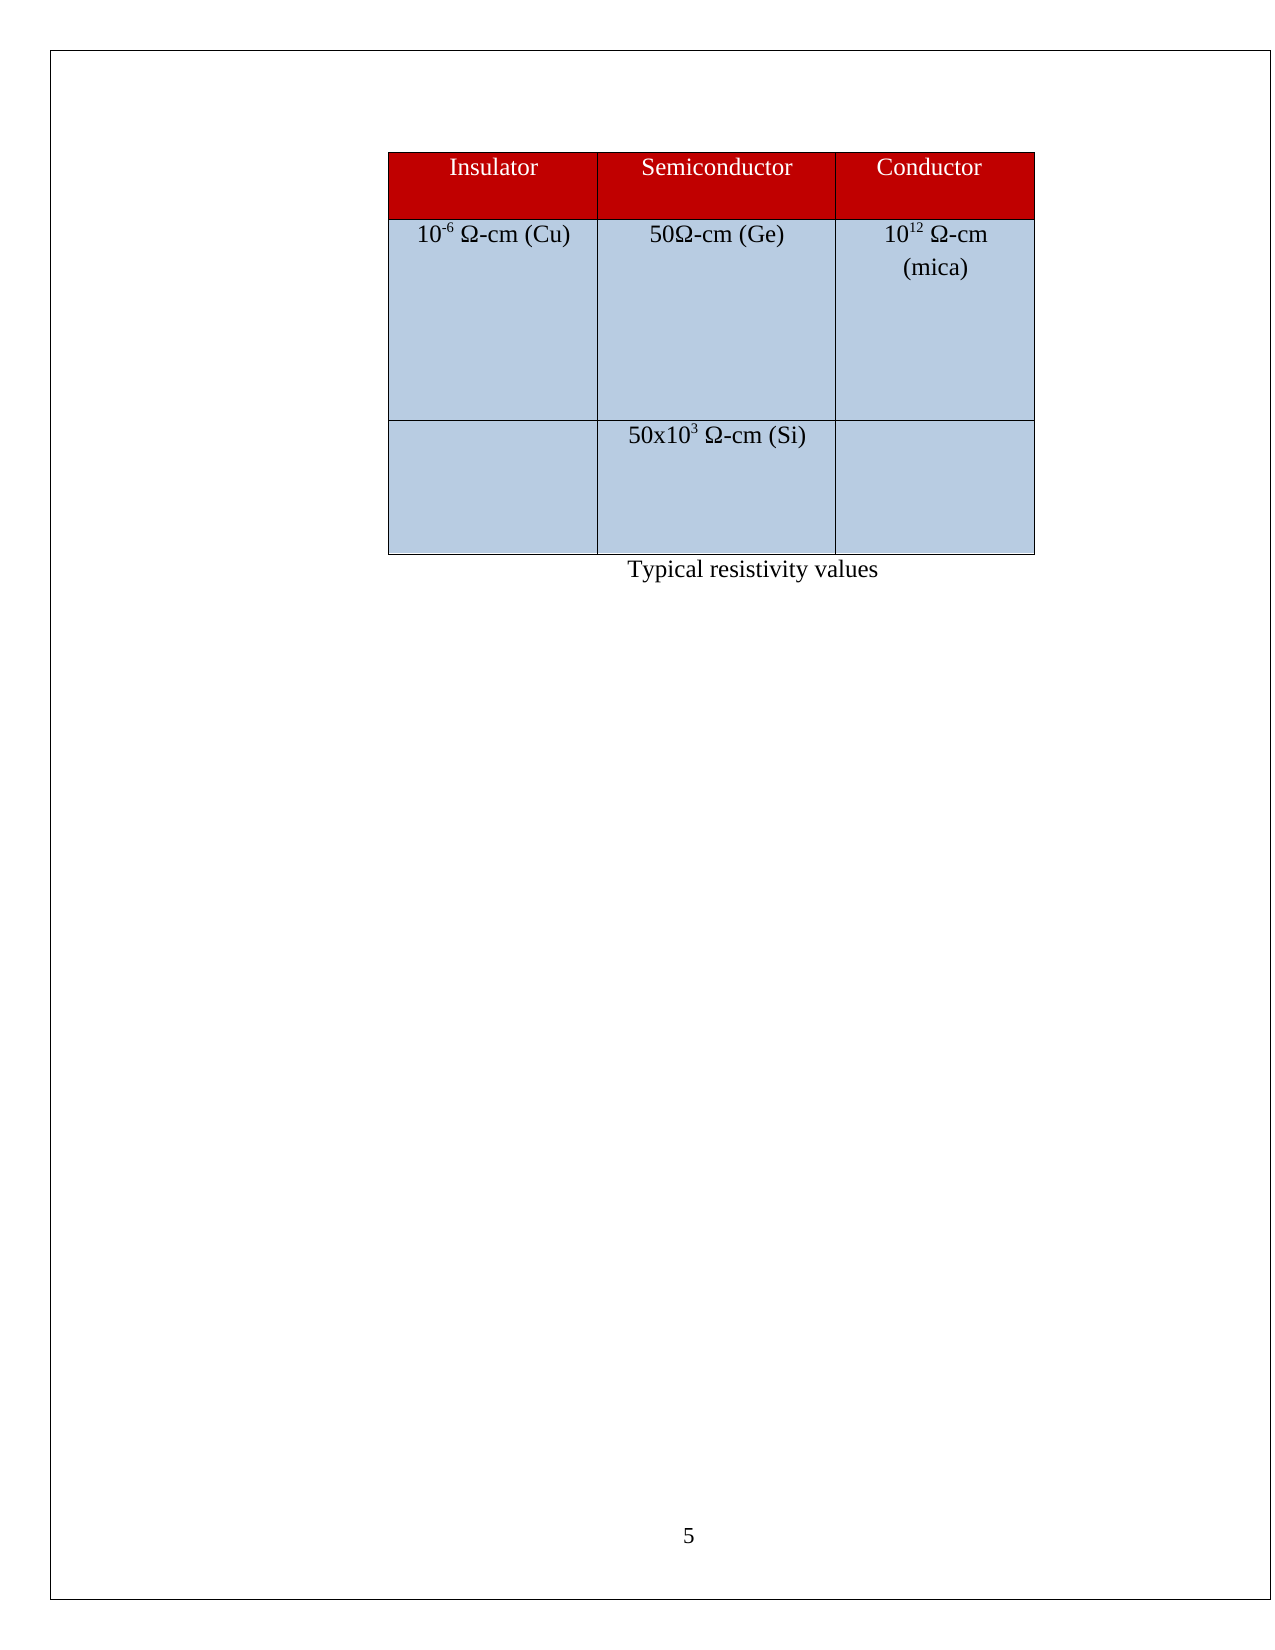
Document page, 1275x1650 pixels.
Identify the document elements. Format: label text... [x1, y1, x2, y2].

table_cell 10-6 Ω-cm (Cu) [389, 220, 597, 420]
table_cell 50x103 Ω-cm (Si) [598, 421, 835, 553]
table_header Insulator [389, 153, 597, 219]
table_header Conductor [836, 153, 1034, 219]
text Typical resistivity values [627, 554, 1270, 583]
table_cell 50Ω-cm (Ge) [598, 220, 835, 420]
table_cell [836, 421, 1034, 553]
table_header Semiconductor [598, 153, 835, 219]
table_cell 1012 Ω-cm (mica) [836, 220, 1034, 420]
table_cell [389, 421, 597, 553]
